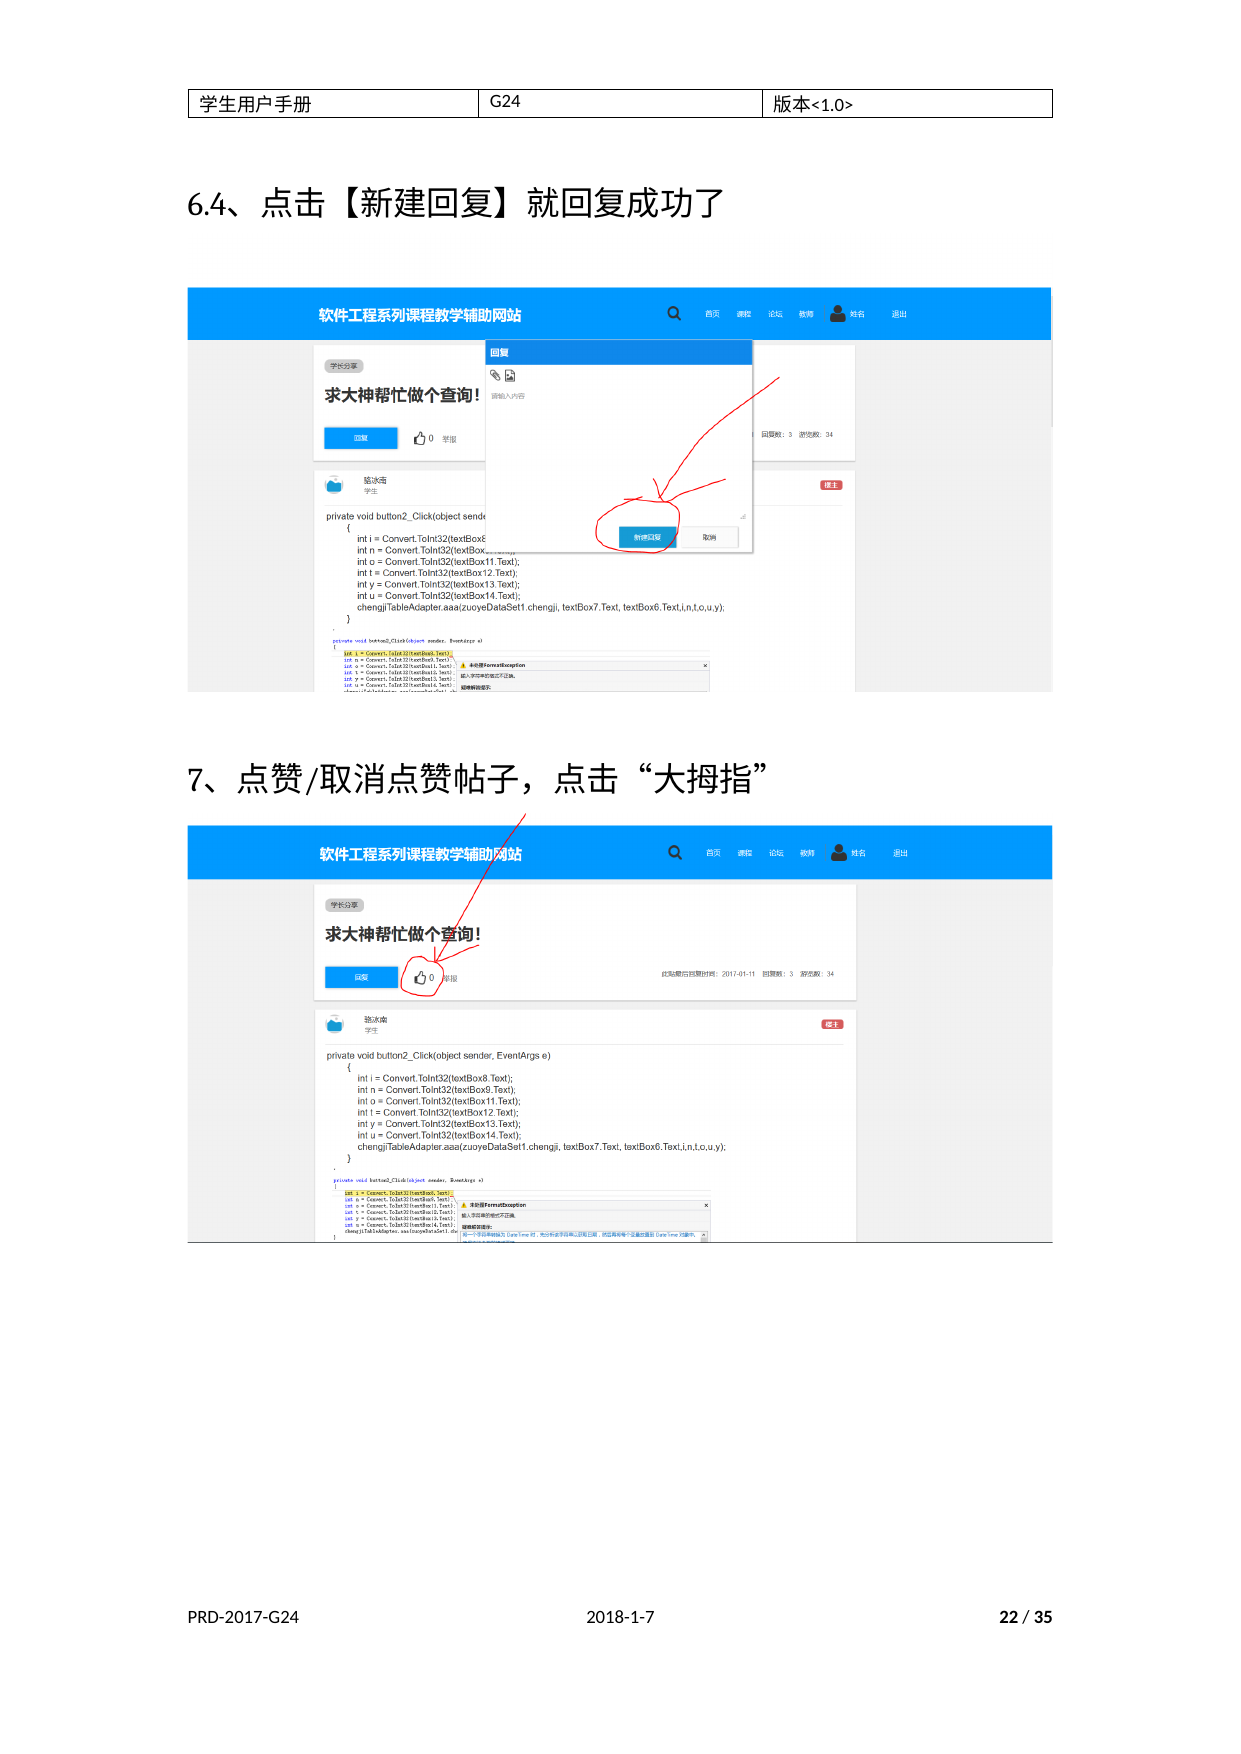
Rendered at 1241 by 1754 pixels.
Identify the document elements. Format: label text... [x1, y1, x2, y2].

subtitle 7、点赞/取消点赞帖子，点击“大拇指” [187, 744, 1053, 809]
subtitle 6.4、点击【新建回复】就回复成功了 [187, 168, 1053, 233]
picture [187, 233, 1053, 692]
picture [187, 813, 1053, 1243]
